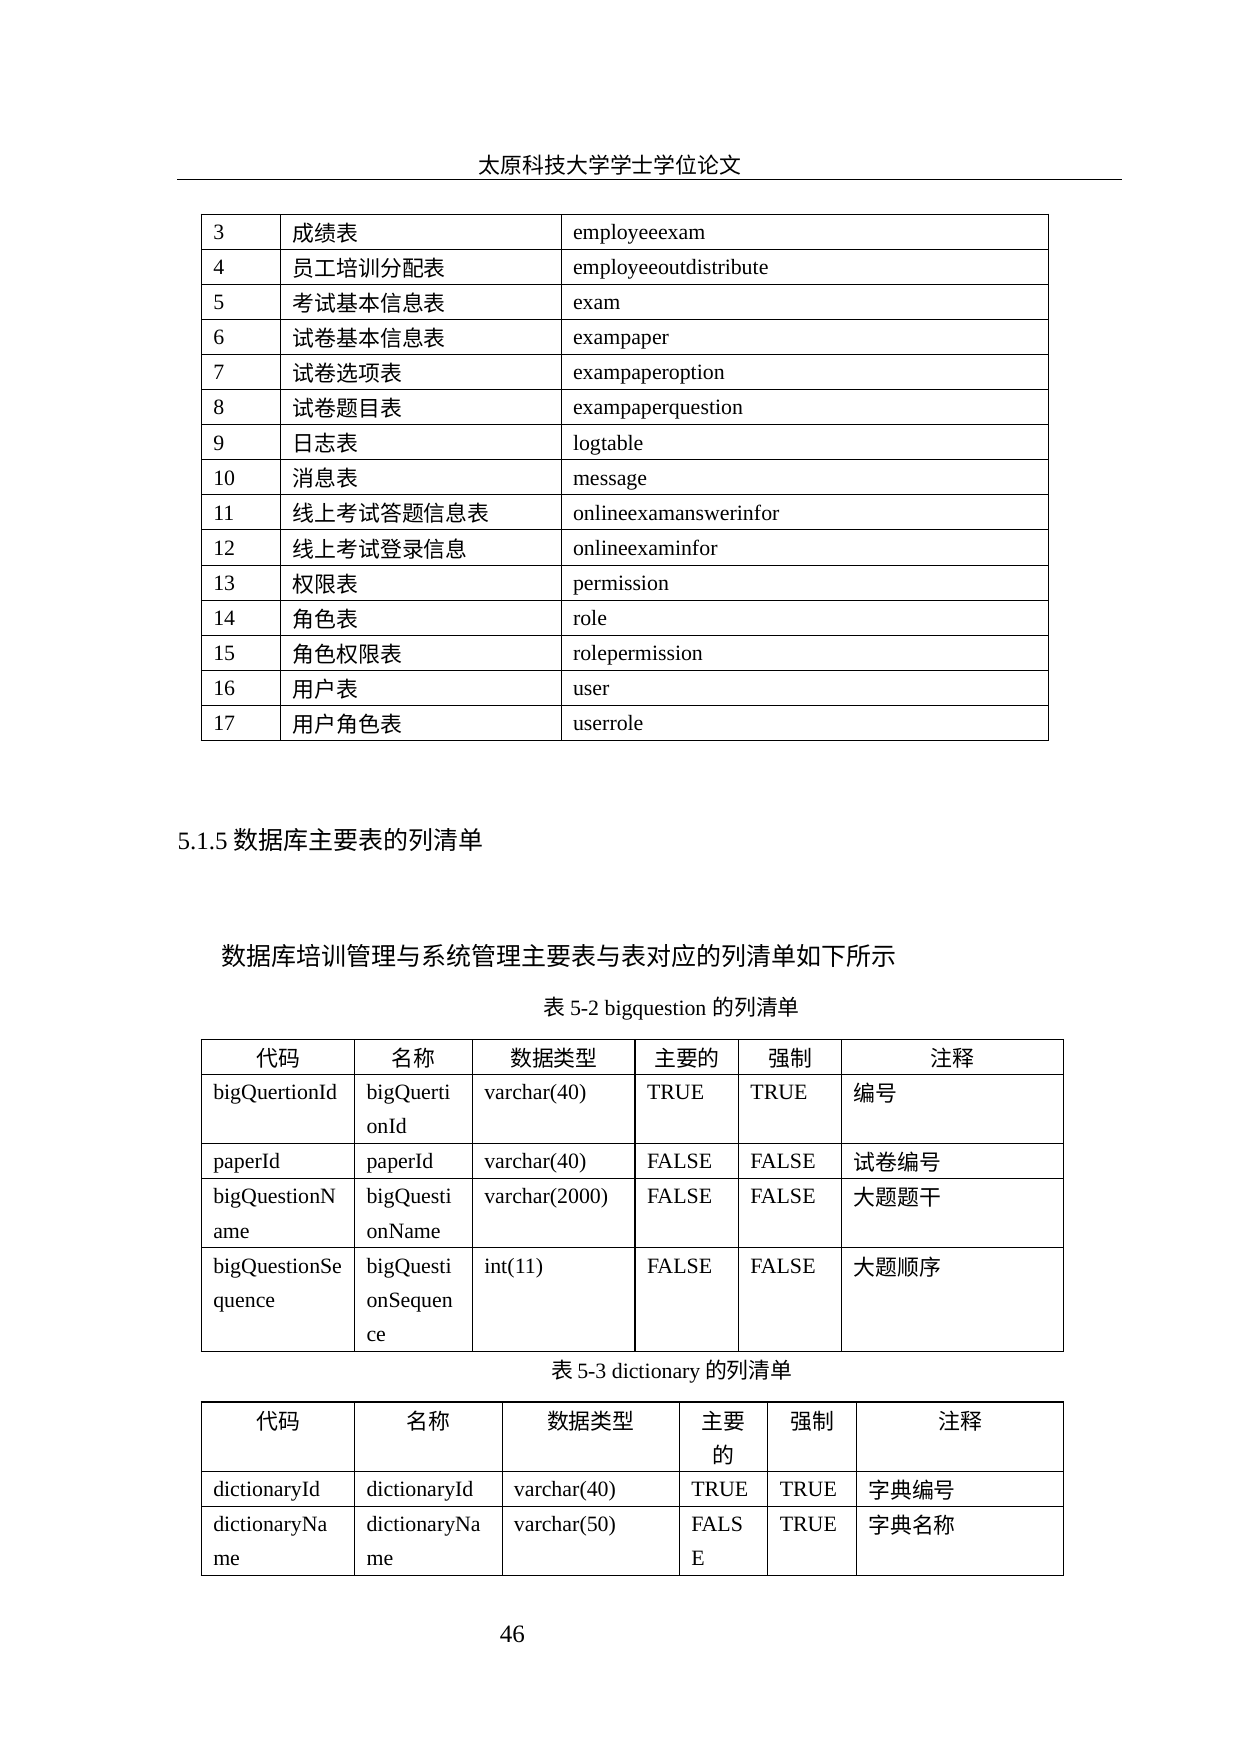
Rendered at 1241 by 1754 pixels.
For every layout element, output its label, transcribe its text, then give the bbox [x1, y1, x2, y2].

table_header 主要的 [680, 1403, 767, 1471]
table_cell employeeexam [562, 215, 1048, 248]
table_cell TRUE [680, 1472, 767, 1506]
table_header 强制 [768, 1403, 856, 1471]
text 数据库培训管理与系统管理主要表与表对应的列清单如下所示 [177, 921, 1122, 989]
table_cell 日志表 [281, 425, 561, 459]
table_cell int(11) [473, 1248, 634, 1351]
table_cell 13 [202, 566, 280, 599]
table_cell 编号 [842, 1075, 1063, 1143]
table_cell TRUE [768, 1472, 856, 1506]
table_cell TRUE [768, 1507, 856, 1575]
table_cell message [562, 460, 1048, 494]
table_header 代码 [202, 1403, 354, 1471]
table_cell 试卷基本信息表 [281, 320, 561, 354]
table_header 注释 [857, 1403, 1063, 1471]
table_cell 10 [202, 460, 280, 494]
table_cell 大题题干 [842, 1179, 1063, 1247]
table_cell varchar(40) [503, 1472, 679, 1506]
table_cell 线上考试登录信息 [281, 530, 561, 564]
table_cell 16 [202, 671, 280, 705]
table_cell TRUE [739, 1075, 841, 1143]
table_cell 大题顺序 [842, 1248, 1063, 1351]
table_cell 试卷编号 [842, 1144, 1063, 1178]
table_cell TRUE [636, 1075, 738, 1143]
table_header 主要的 [636, 1040, 738, 1074]
table_cell 12 [202, 530, 280, 564]
table_cell 用户角色表 [281, 706, 561, 740]
table_cell user [562, 671, 1048, 705]
table_cell varchar(40) [473, 1144, 634, 1178]
table_cell 字典名称 [857, 1507, 1063, 1575]
table_cell 用户表 [281, 671, 561, 705]
table_cell 3 [202, 215, 280, 248]
table_cell varchar(2000) [473, 1179, 634, 1247]
table_cell bigQuertionId [355, 1075, 472, 1143]
table_cell 试卷选项表 [281, 355, 561, 389]
table_cell FALSE [739, 1144, 841, 1178]
table_cell onlineexaminfor [562, 530, 1048, 564]
table_cell employeeoutdistribute [562, 250, 1048, 284]
table_cell 角色权限表 [281, 636, 561, 670]
table_cell 7 [202, 355, 280, 389]
table_cell varchar(40) [473, 1075, 634, 1143]
table_cell 字典编号 [857, 1472, 1063, 1506]
table_cell 员工培训分配表 [281, 250, 561, 284]
table_cell 试卷题目表 [281, 390, 561, 424]
table_cell FALSE [739, 1179, 841, 1247]
table_cell role [562, 601, 1048, 635]
table_cell rolepermission [562, 636, 1048, 670]
table_cell userrole [562, 706, 1048, 740]
table_cell dictionaryName [202, 1507, 354, 1575]
subtitle 5.1.5 数据库主要表的列清单 [177, 804, 1122, 872]
table_cell bigQuestionSequence [355, 1248, 472, 1351]
table_cell FALSE [739, 1248, 841, 1351]
table_cell varchar(50) [503, 1507, 679, 1575]
table_cell permission [562, 566, 1048, 599]
table_cell bigQuestionName [202, 1179, 354, 1247]
table_cell paperId [355, 1144, 472, 1178]
table_header 数据类型 [473, 1040, 634, 1074]
table_cell FALSE [636, 1144, 738, 1178]
table_cell paperId [202, 1144, 354, 1178]
table_cell FALSE [680, 1507, 767, 1575]
table_header 强制 [739, 1040, 841, 1074]
table_cell 9 [202, 425, 280, 459]
table_cell bigQuertionId [202, 1075, 354, 1143]
table_cell 14 [202, 601, 280, 635]
table_cell dictionaryId [355, 1472, 502, 1506]
text 表5-2 bigquestion 的列清单 [177, 989, 1122, 1023]
table_cell dictionaryName [355, 1507, 502, 1575]
table_cell 15 [202, 636, 280, 670]
table_header 名称 [355, 1040, 472, 1074]
table_cell FALSE [636, 1248, 738, 1351]
table_cell 17 [202, 706, 280, 740]
table_header 注释 [842, 1040, 1063, 1074]
table_header 名称 [355, 1403, 502, 1471]
table_cell 角色表 [281, 601, 561, 635]
table_cell 11 [202, 495, 280, 529]
table_cell exam [562, 285, 1048, 319]
table_cell 5 [202, 285, 280, 319]
table_header 代码 [202, 1040, 354, 1074]
table_cell 权限表 [281, 566, 561, 599]
table_cell 4 [202, 250, 280, 284]
table_cell 消息表 [281, 460, 561, 494]
text 表5-3 dictionary的列清单 [177, 1352, 1122, 1386]
table_cell logtable [562, 425, 1048, 459]
table_cell bigQuestionName [355, 1179, 472, 1247]
table_cell exampaper [562, 320, 1048, 354]
table_cell bigQuestionSequence [202, 1248, 354, 1351]
table_cell 8 [202, 390, 280, 424]
table_cell 成绩表 [281, 215, 561, 248]
table_cell 考试基本信息表 [281, 285, 561, 319]
table_header 数据类型 [503, 1403, 679, 1471]
table_cell 线上考试答题信息表 [281, 495, 561, 529]
table_cell onlineexamanswerinfor [562, 495, 1048, 529]
table_cell 6 [202, 320, 280, 354]
table_cell exampaperoption [562, 355, 1048, 389]
table_cell exampaperquestion [562, 390, 1048, 424]
table_cell FALSE [636, 1179, 738, 1247]
table_cell dictionaryId [202, 1472, 354, 1506]
